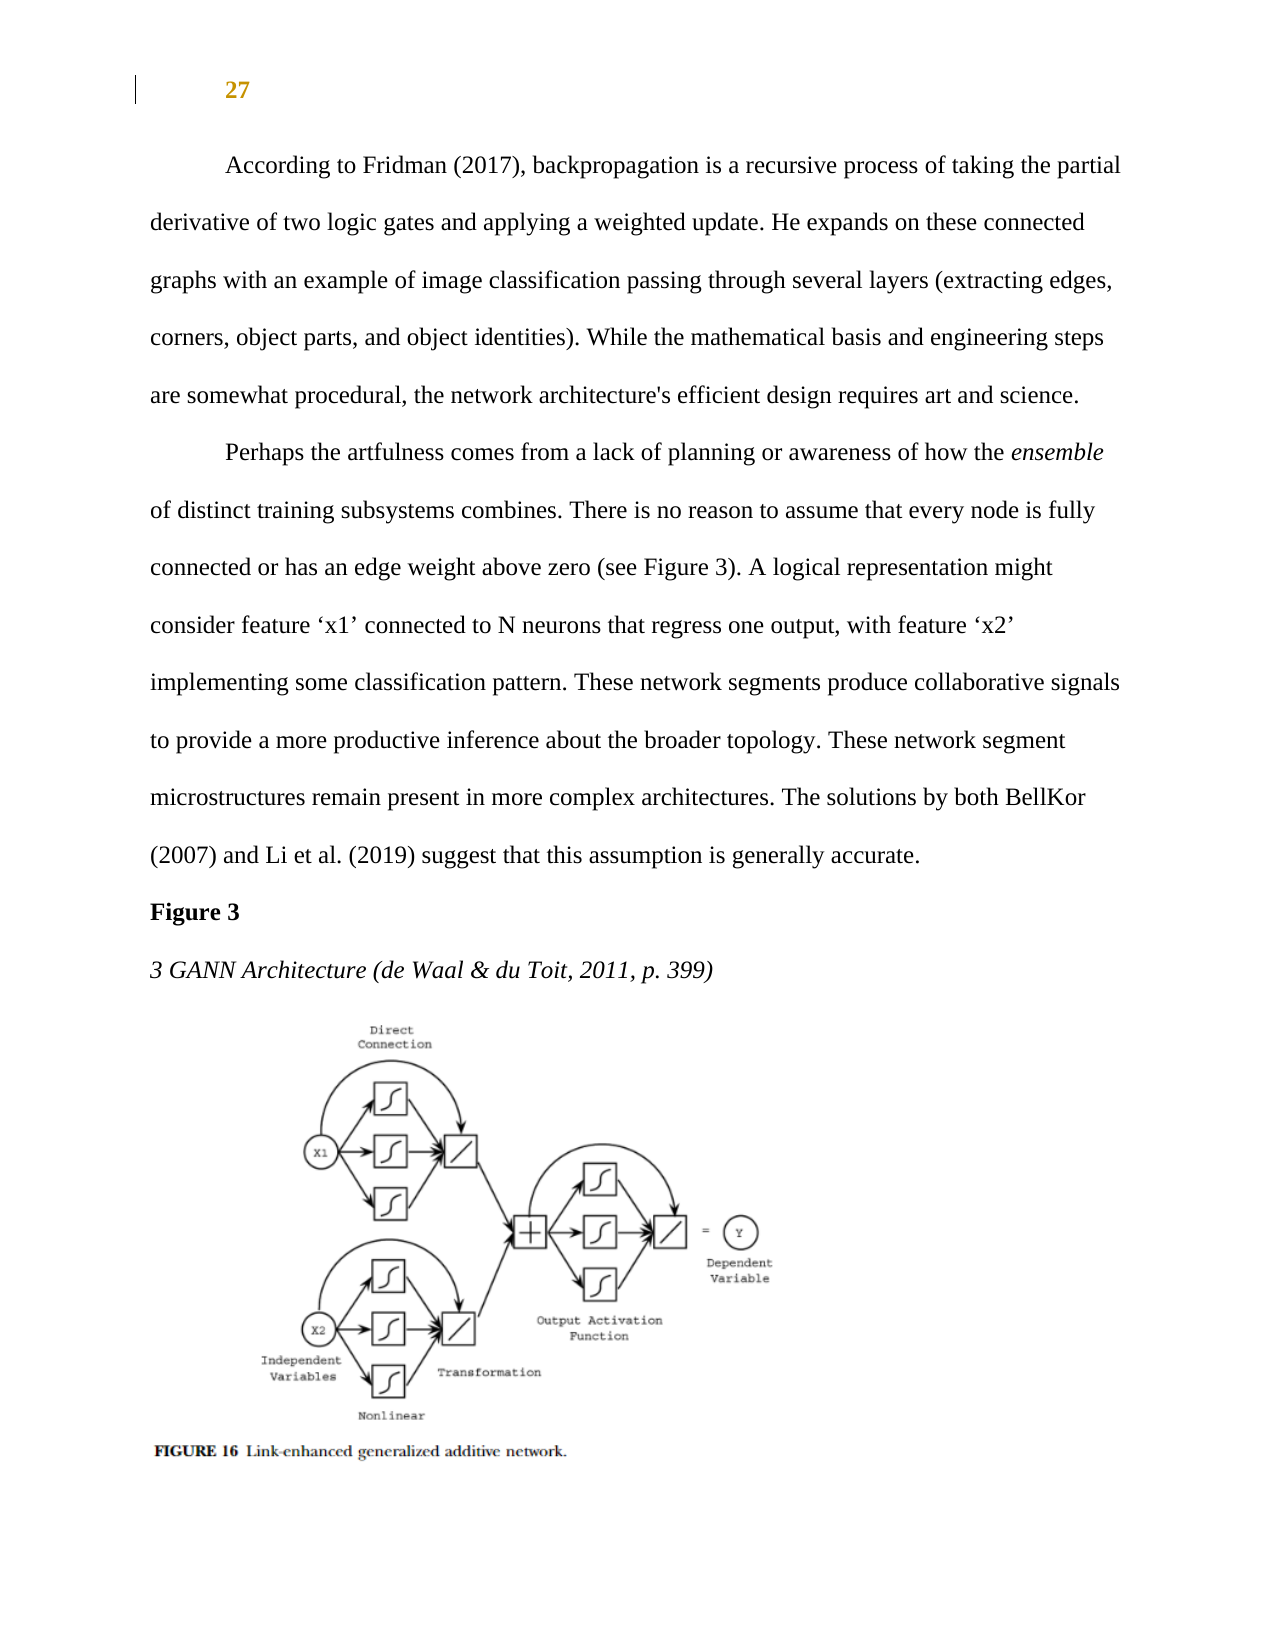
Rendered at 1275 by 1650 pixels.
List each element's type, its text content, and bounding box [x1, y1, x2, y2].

picture [150, 1012, 787, 1477]
text Perhaps the artfulness comes from a lack of planning or awareness of how the ensemble of distinct training subsystems combines. There is no reason to assume that every node is fully connected or has an edge weight above zero (see Figure 3). A logical representation might consider feature ‘x1’ connected to N neurons that regress one output, with feature ‘x2’ implementing some classification pattern. These network segments produce collaborative signals to provide a more productive inference about the broader topology. These network segment microstructures remain present in more complex architectures. The solutions by both BellKor (2007) and Li et al. (2019) suggest that this assumption is generally accurate. [150, 437, 1125, 869]
text According to Fridman (2017), backpropagation is a recursive process of taking the partial derivative of two logic gates and applying a weighted update. He expands on these connected graphs with an example of image classification passing through several layers (extracting edges, corners, object parts, and object identities). While the mathematical basis and engineering steps are somewhat procedural, the network architecture's efficient design requires art and science. [150, 150, 1125, 409]
